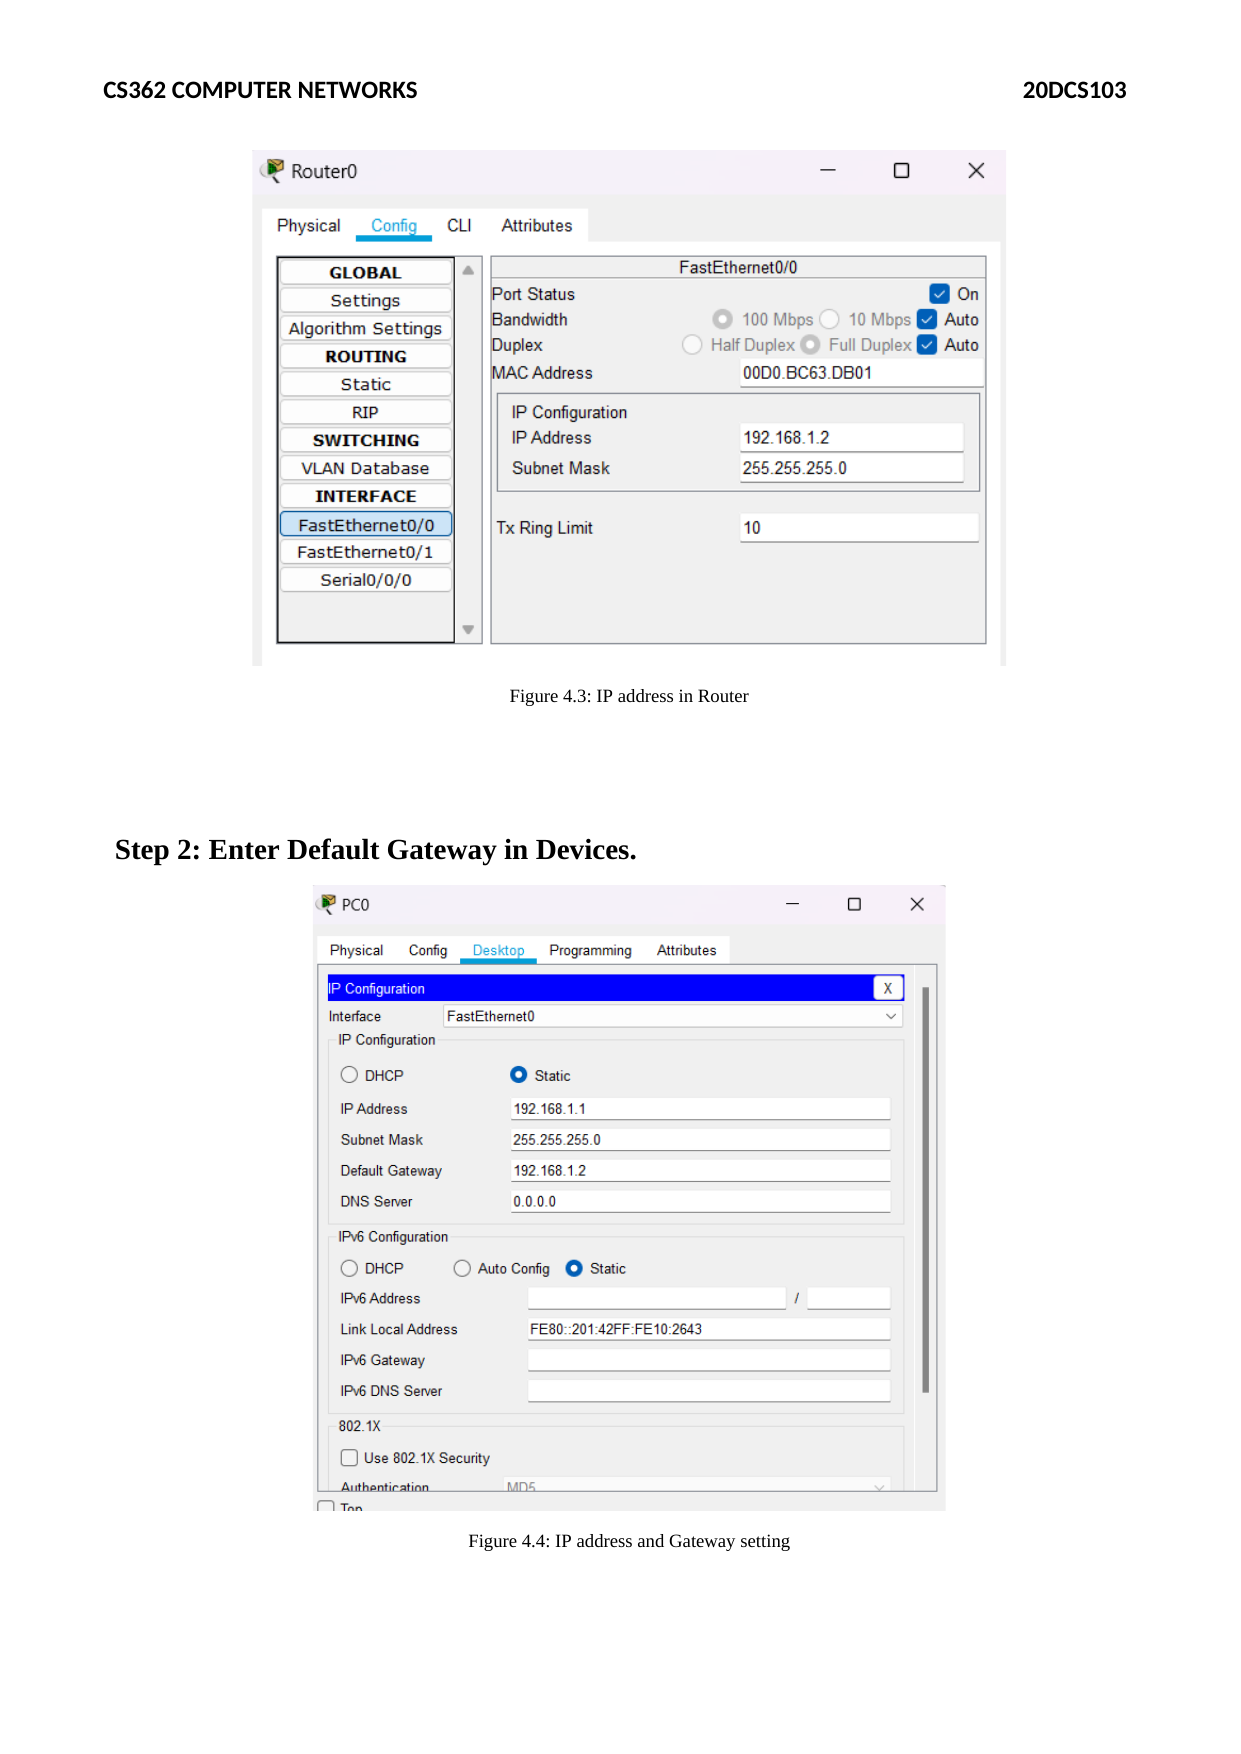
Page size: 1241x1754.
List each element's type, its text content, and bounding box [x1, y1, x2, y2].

picture [312, 885, 946, 1511]
picture [252, 150, 1007, 666]
text Figure 4.4: IP address and Gateway setting [114, 1529, 1144, 1551]
text Figure 4.3: IP address in Router [114, 684, 1144, 706]
text Step 2: Enter Default Gateway in Devices. [114, 832, 1144, 866]
